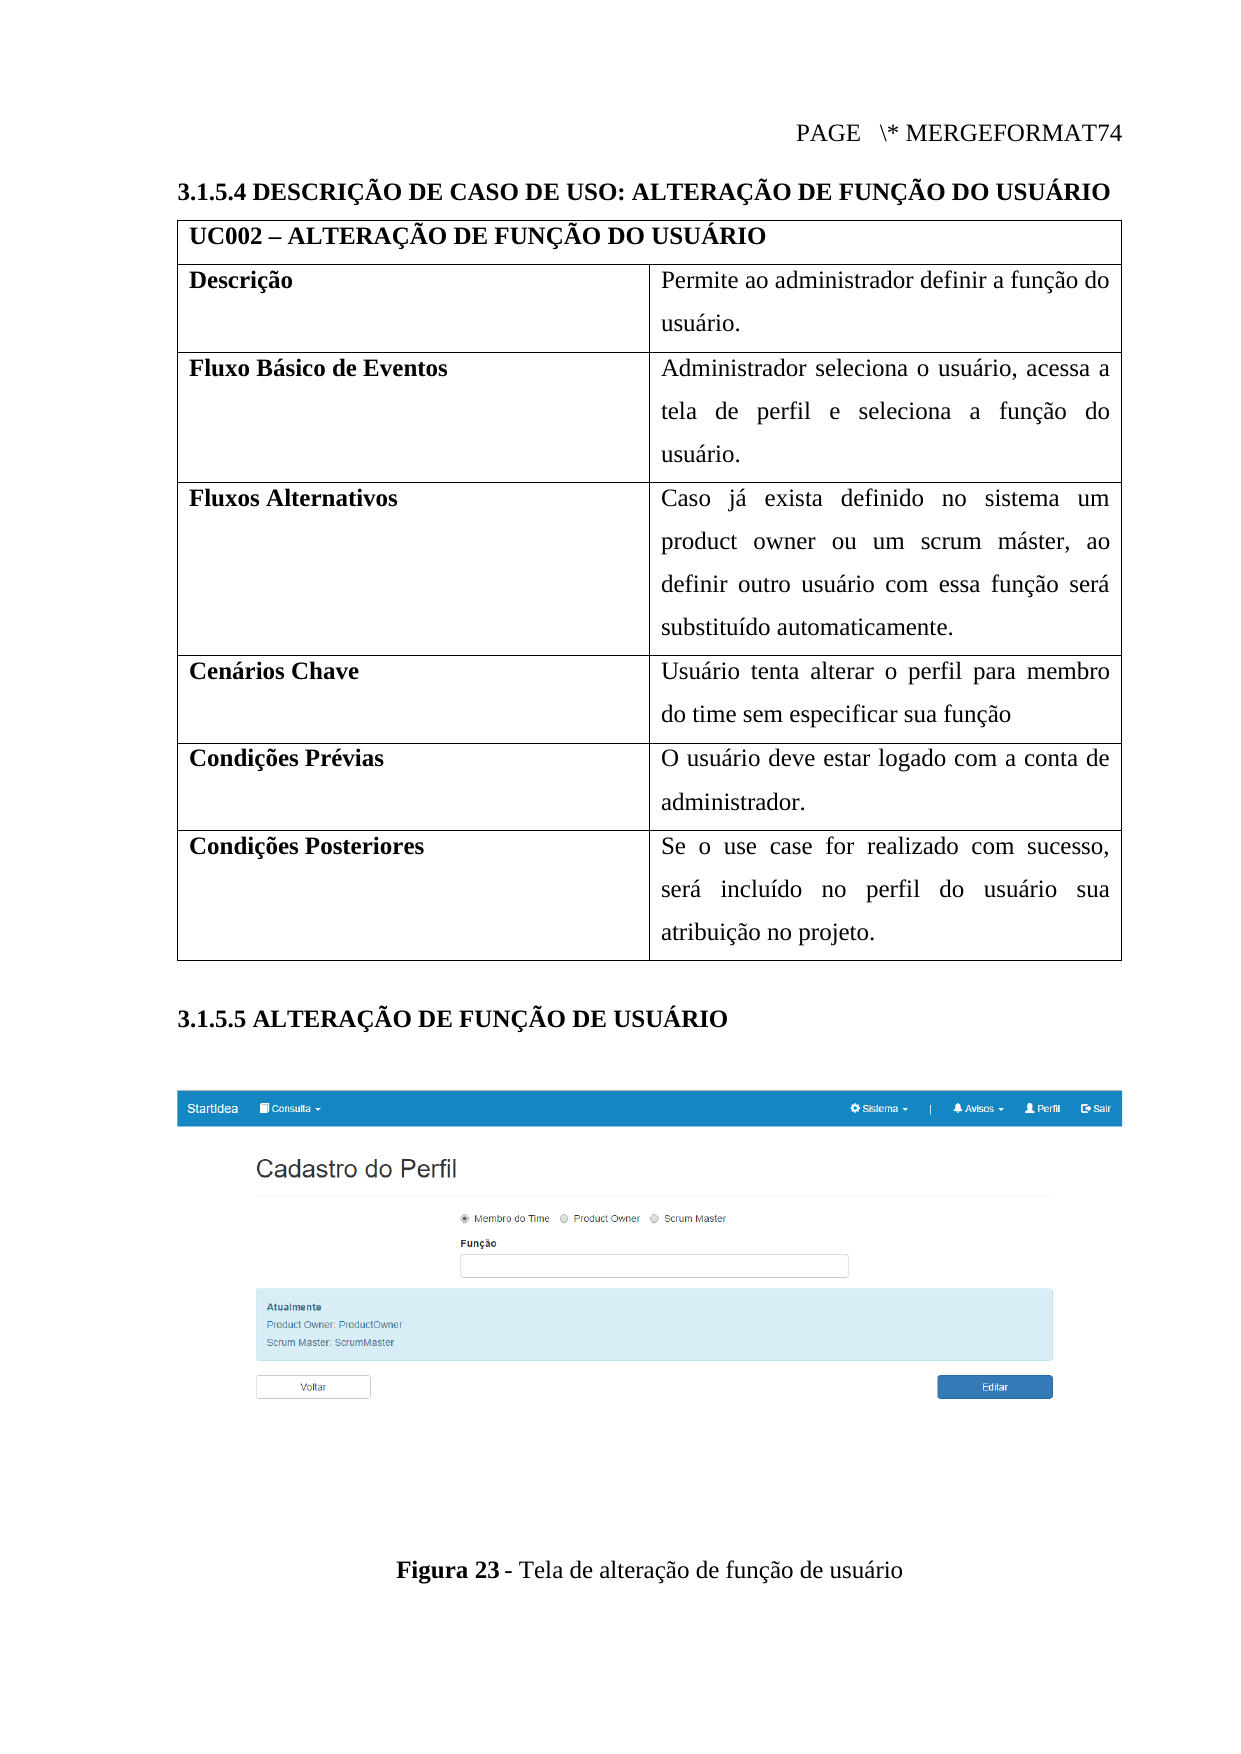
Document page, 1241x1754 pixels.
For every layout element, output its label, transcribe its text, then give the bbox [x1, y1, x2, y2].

table_cell Descrição [178, 265, 649, 352]
text Figura 23 - Tela de alteração de função de usuário [177, 1555, 1122, 1583]
table_cell Permite ao administrador definir a função do usuário. [650, 265, 1121, 352]
subtitle DESCRIÇÃO DE CASO DE USO: ALTERAÇÃO DE FUNÇÃO DO USUÁRIO [177, 177, 1122, 206]
table_cell Fluxo Básico de Eventos [178, 353, 649, 482]
table_cell Administrador seleciona o usuário, acessa a tela de perfil e seleciona a função do usuário. [650, 353, 1121, 482]
table_cell Condições Prévias [178, 744, 649, 830]
table_cell Cenários Chave [178, 656, 649, 742]
subtitle ALTERAÇÃO DE FUNÇÃO DE USUÁRIO [177, 1004, 1122, 1033]
table_cell Se o use case for realizado com sucesso, será incluído no perfil do usuário sua atribuição no projeto. [650, 831, 1121, 960]
table_header UC002 – ALTERAÇÃO DE FUNÇÃO DO USUÁRIO [178, 221, 1121, 264]
picture [177, 1090, 1123, 1541]
table_cell Condições Posteriores [178, 831, 649, 960]
table_cell O usuário deve estar logado com a conta de administrador. [650, 744, 1121, 830]
table_cell Fluxos Alternativos [178, 483, 649, 655]
table_cell Usuário tenta alterar o perfil para membro do time sem especificar sua função [650, 656, 1121, 742]
table_cell Caso já exista definido no sistema um product owner ou um scrum máster, ao definir outro usuário com essa função será substituído automaticamente. [650, 483, 1121, 655]
